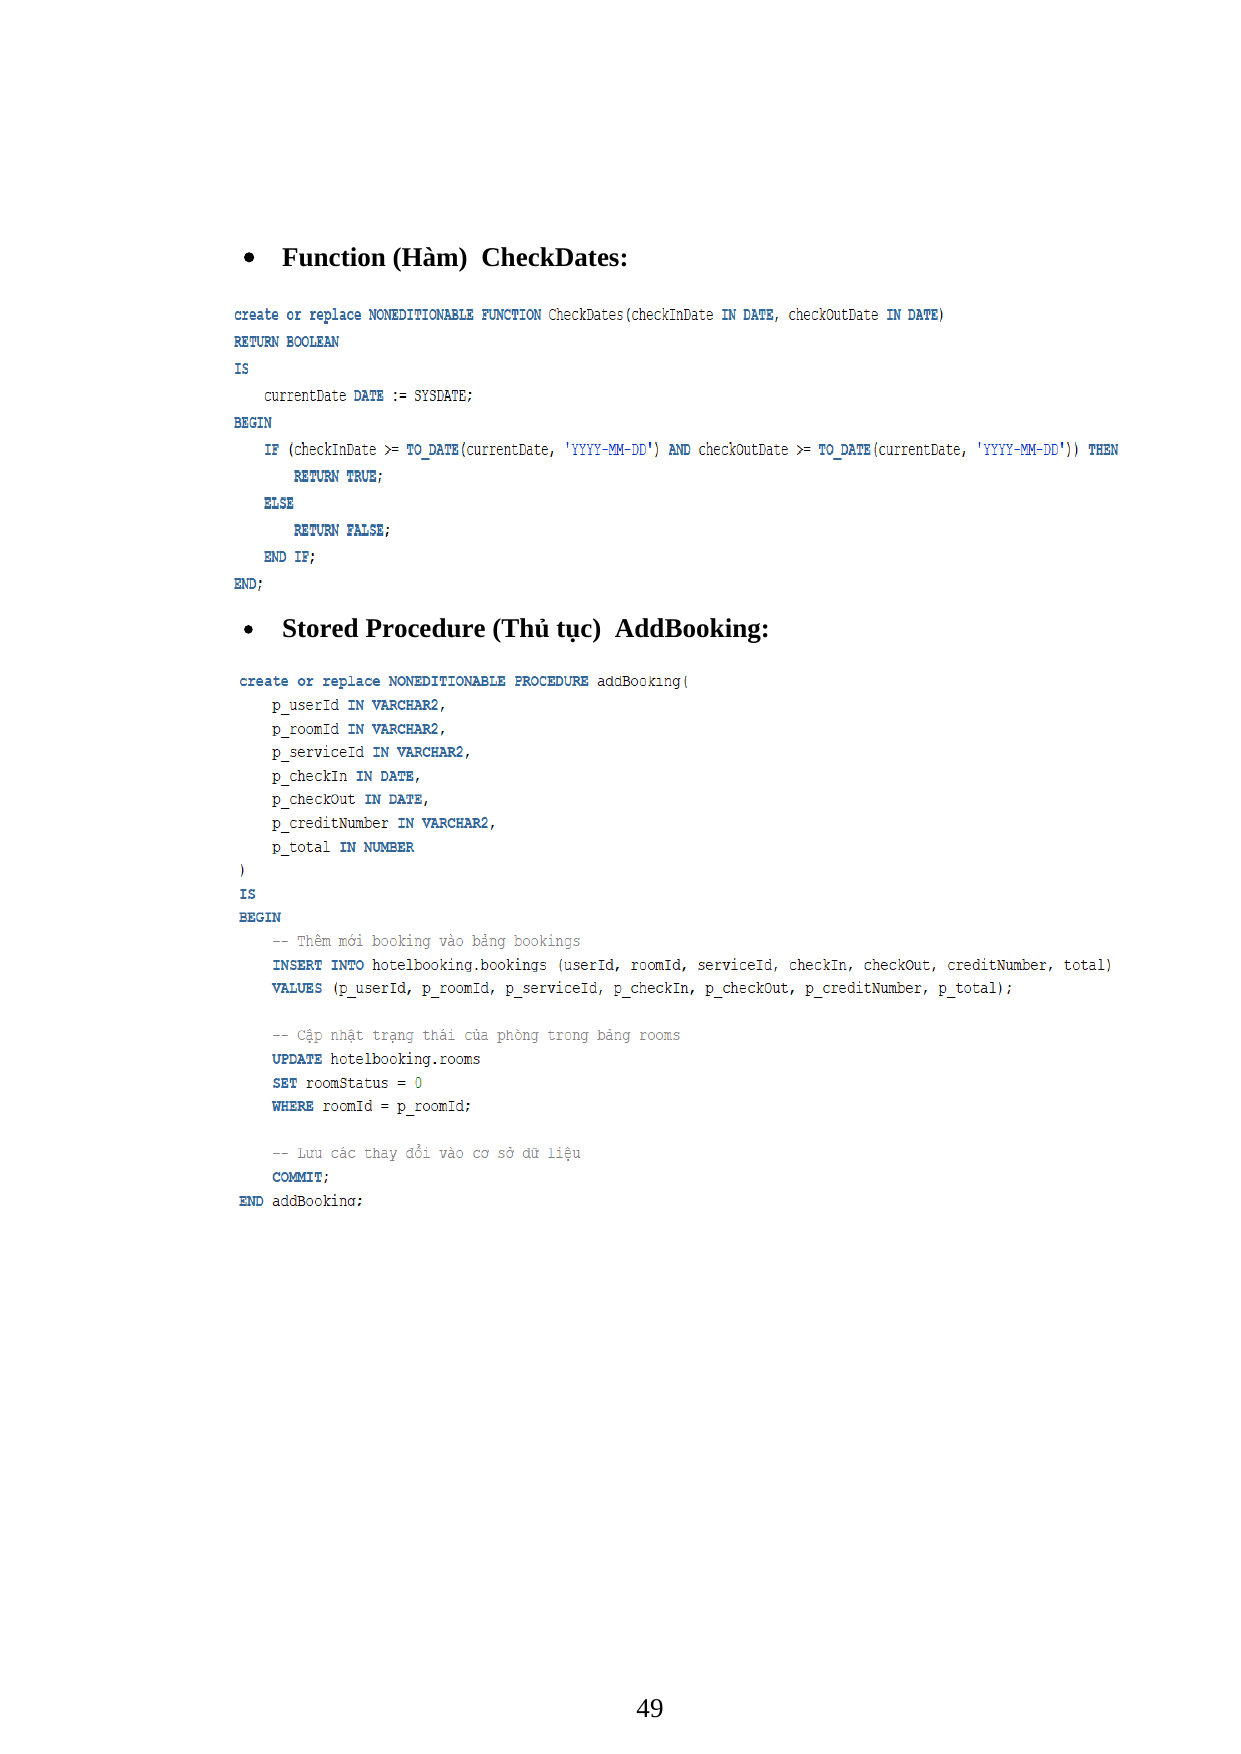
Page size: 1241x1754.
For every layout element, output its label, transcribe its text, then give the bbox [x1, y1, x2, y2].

picture [233, 305, 1120, 591]
list Function (Hàm) CheckDates: [244, 241, 1092, 273]
picture [237, 676, 1119, 1204]
list Stored Procedure (Thủ tục) AddBooking: [244, 591, 1092, 643]
